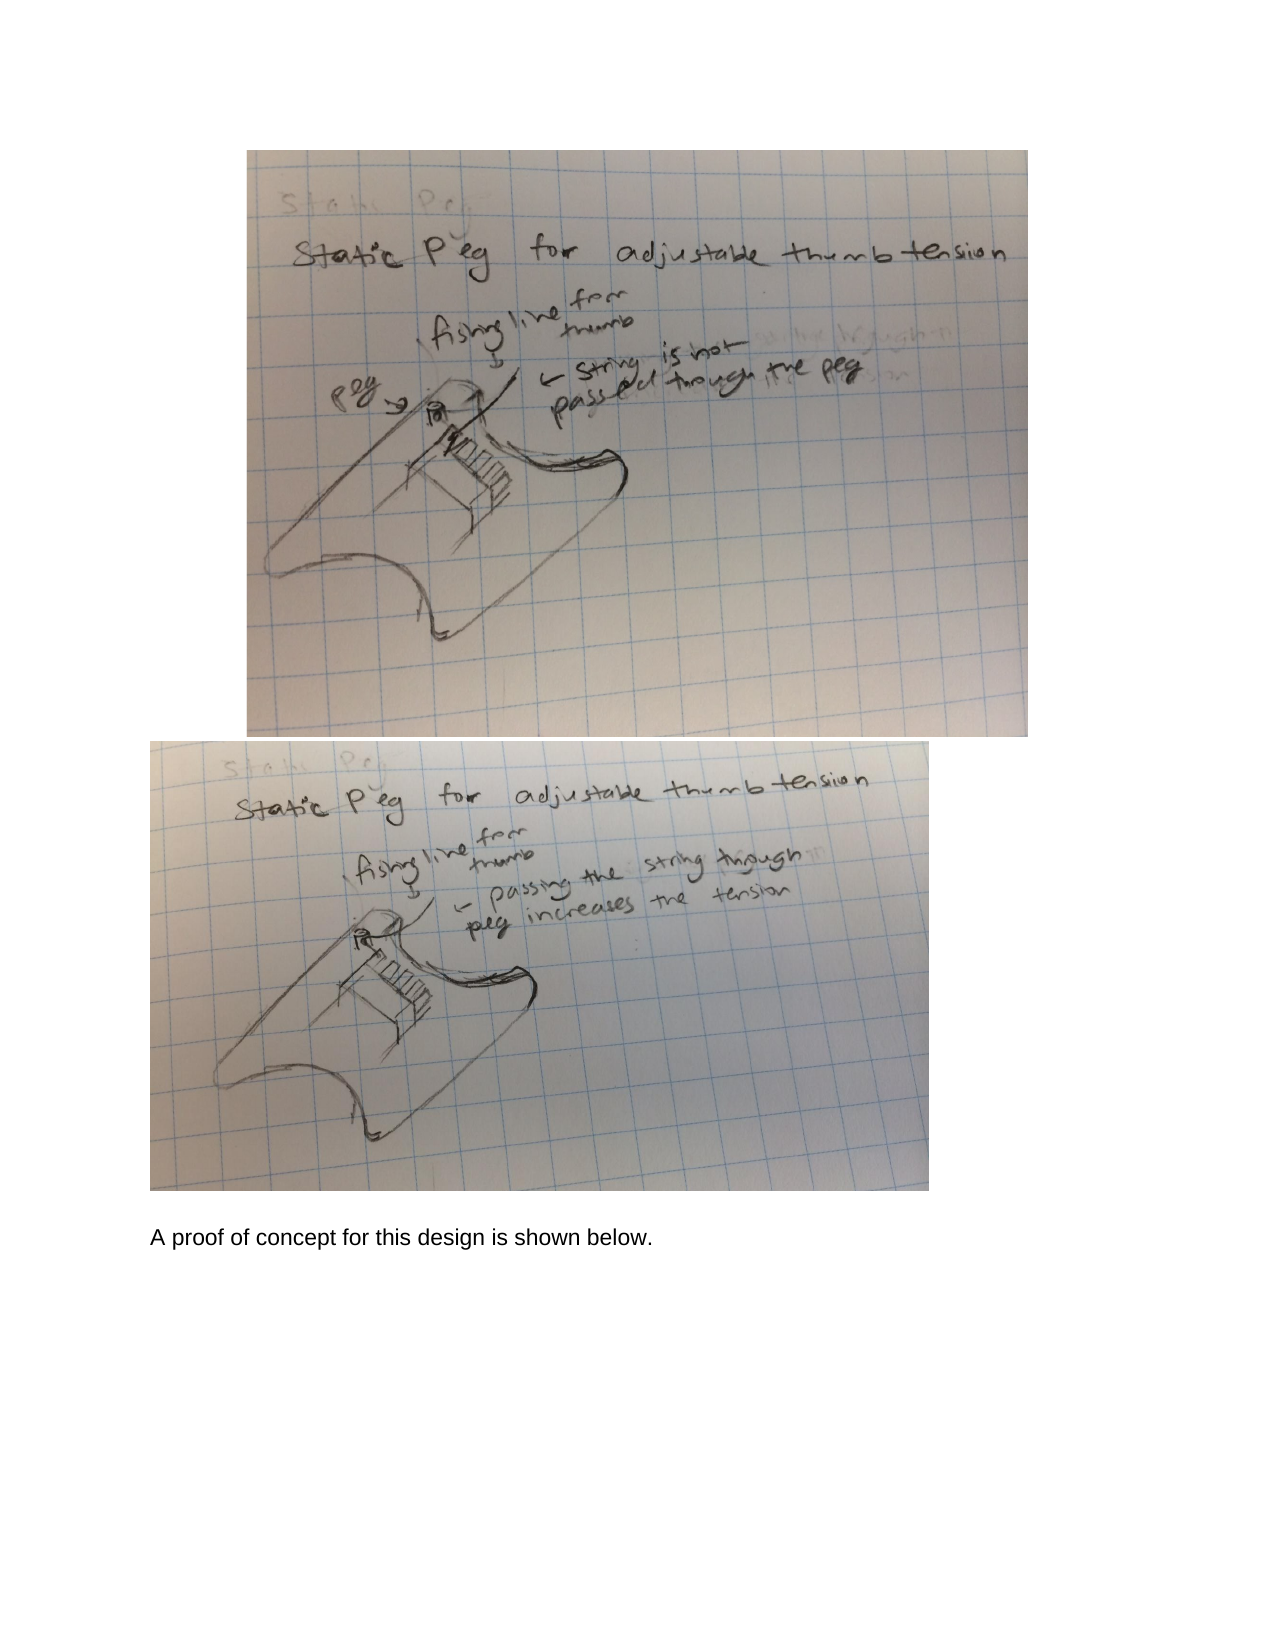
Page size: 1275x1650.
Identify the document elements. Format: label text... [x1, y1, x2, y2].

picture [248, 150, 1028, 737]
text A proof of concept for this design is shown below. [150, 1224, 1125, 1251]
picture [150, 741, 929, 1191]
